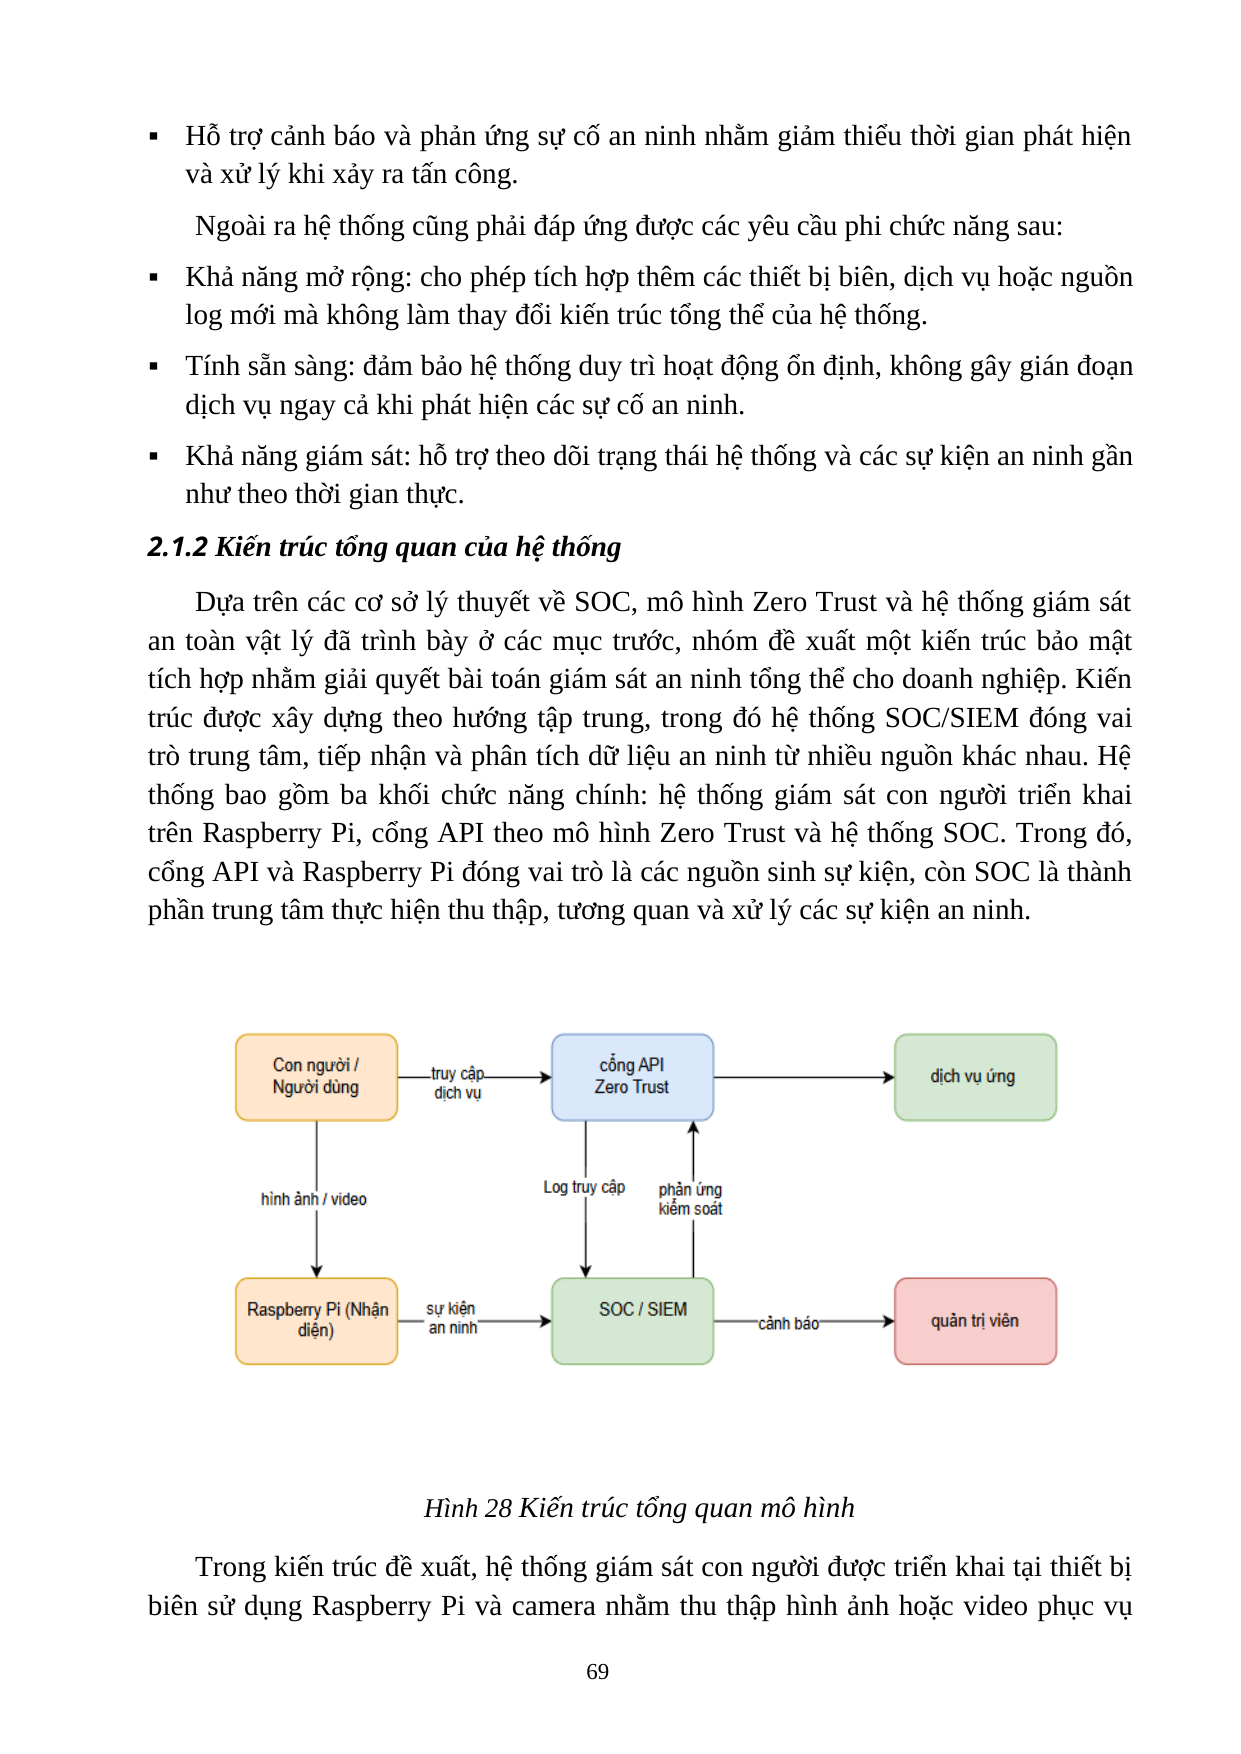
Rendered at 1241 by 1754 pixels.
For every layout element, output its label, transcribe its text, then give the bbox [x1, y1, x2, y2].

text Kiến trúc tổng quan của hệ thống [148, 527, 1134, 564]
text Khả năng giám sát: hỗ trợ theo dõi trạng thái hệ thống và các sự kiện an ninh gần như theo thời gian thực. [148, 438, 1134, 510]
text Dựa trên các cơ sở lý thuyết về SOC, mô hình Zero Trust và hệ thống giám sát an toàn vật lý đã trình bày ở các mục trước, nhóm đề xuất một kiến trúc bảo mật tích hợp nhằm giải quyết bài toán giám sát an ninh tổng thể cho doanh nghiệp. Kiến trúc được xây dựng theo hướng tập trung, trong đó hệ thống SOC/SIEM đóng vai trò trung tâm, tiếp nhận và phân tích dữ liệu an ninh từ nhiều nguồn khác nhau. Hệ thống bao gồm ba khối chức năng chính: hệ thống giám sát con người triển khai trên Raspberry Pi, cổng API theo mô hình Zero Trust và hệ thống SOC. Trong đó, cổng API và Raspberry Pi đóng vai trò là các nguồn sinh sự kiện, còn SOC là thành phần trung tâm thực hiện thu thập, tương quan và xử lý các sự kiện an ninh. [148, 584, 1134, 926]
text Hỗ trợ cảnh báo và phản ứng sự cố an ninh nhằm giảm thiểu thời gian phát hiện và xử lý khi xảy ra tấn công. [148, 118, 1134, 190]
picture [178, 943, 1103, 1473]
text Kiến trúc tổng quan mô hình [148, 1491, 1134, 1524]
text Ngoài ra hệ thống cũng phải đáp ứng được các yêu cầu phi chức năng sau: [148, 208, 1134, 241]
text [148, 1549, 1134, 1621]
text Khả năng mở rộng: cho phép tích hợp thêm các thiết bị biên, dịch vụ hoặc nguồn log mới mà không làm thay đổi kiến trúc tổng thể của hệ thống. [148, 259, 1134, 331]
text Tính sẵn sàng: đảm bảo hệ thống duy trì hoạt động ổn định, không gây gián đoạn dịch vụ ngay cả khi phát hiện các sự cố an ninh. [148, 348, 1134, 420]
